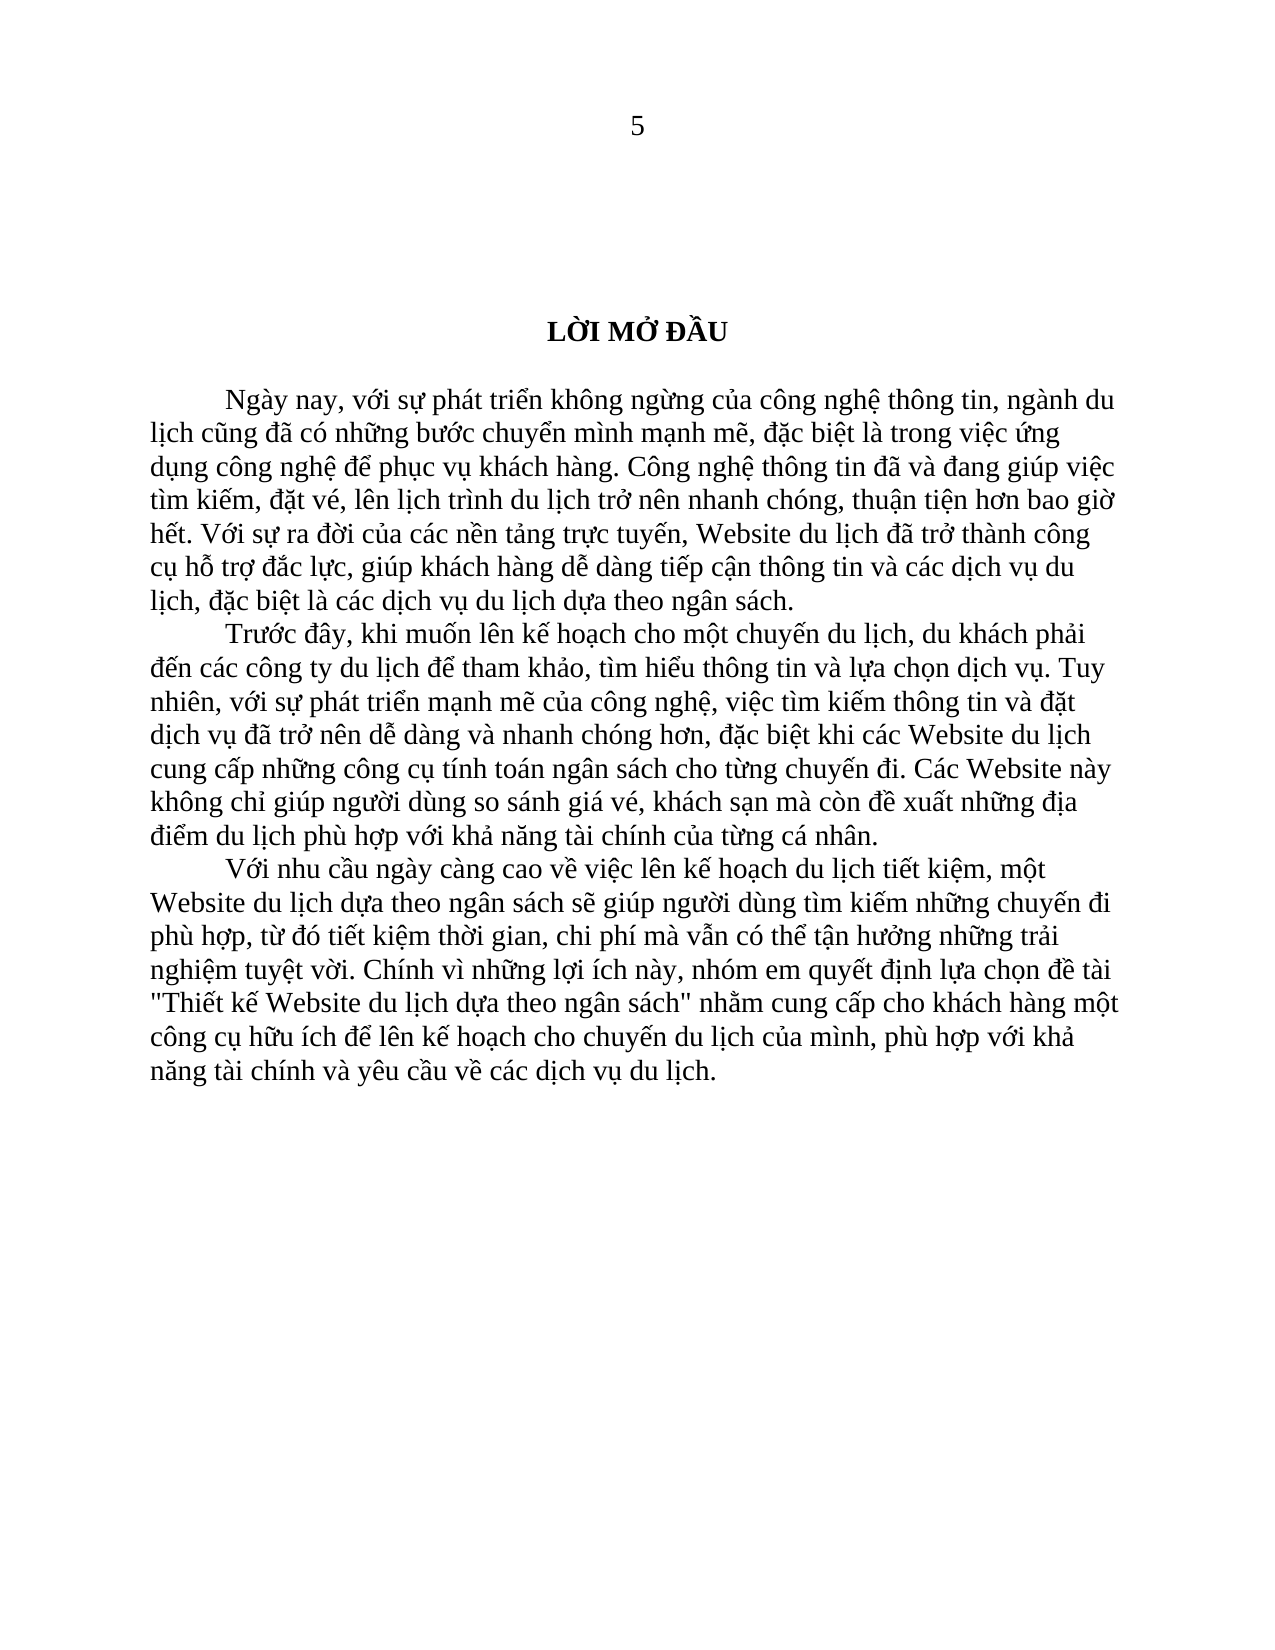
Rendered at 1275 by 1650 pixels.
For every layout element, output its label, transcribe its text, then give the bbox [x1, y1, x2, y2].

text Trước đây, khi muốn lên kế hoạch cho một chuyến du lịch, du khách phải đến các công ty du lịch để tham khảo, tìm hiểu thông tin và lựa chọn dịch vụ. Tuy nhiên, với sự phát triển mạnh mẽ của công nghệ, việc tìm kiếm thông tin và đặt dịch vụ đã trở nên dễ dàng và nhanh chóng hơn, đặc biệt khi các Website du lịch cung cấp những công cụ tính toán ngân sách cho từng chuyến đi. Các Website này không chỉ giúp người dùng so sánh giá vé, khách sạn mà còn đề xuất những địa điểm du lịch phù hợp với khả năng tài chính của từng cá nhân. [150, 617, 1125, 851]
subtitle LỜI MỞ ĐẦU [150, 314, 1125, 348]
text Với nhu cầu ngày càng cao về việc lên kế hoạch du lịch tiết kiệm, một Website du lịch dựa theo ngân sách sẽ giúp người dùng tìm kiếm những chuyến đi phù hợp, từ đó tiết kiệm thời gian, chi phí mà vẫn có thể tận hưởng những trải nghiệm tuyệt vời. Chính vì những lợi ích này, nhóm em quyết định lựa chọn đề tài "Thiết kế Website du lịch dựa theo ngân sách" nhằm cung cấp cho khách hàng một công cụ hữu ích để lên kế hoạch cho chuyến du lịch của mình, phù hợp với khả năng tài chính và yêu cầu về các dịch vụ du lịch. [150, 851, 1125, 1086]
text Ngày nay, với sự phát triển không ngừng của công nghệ thông tin, ngành du lịch cũng đã có những bước chuyển mình mạnh mẽ, đặc biệt là trong việc ứng dụng công nghệ để phục vụ khách hàng. Công nghệ thông tin đã và đang giúp việc tìm kiếm, đặt vé, lên lịch trình du lịch trở nên nhanh chóng, thuận tiện hơn bao giờ hết. Với sự ra đời của các nền tảng trực tuyến, Website du lịch đã trở thành công cụ hỗ trợ đắc lực, giúp khách hàng dễ dàng tiếp cận thông tin và các dịch vụ du lịch, đặc biệt là các dịch vụ du lịch dựa theo ngân sách. [150, 382, 1125, 617]
